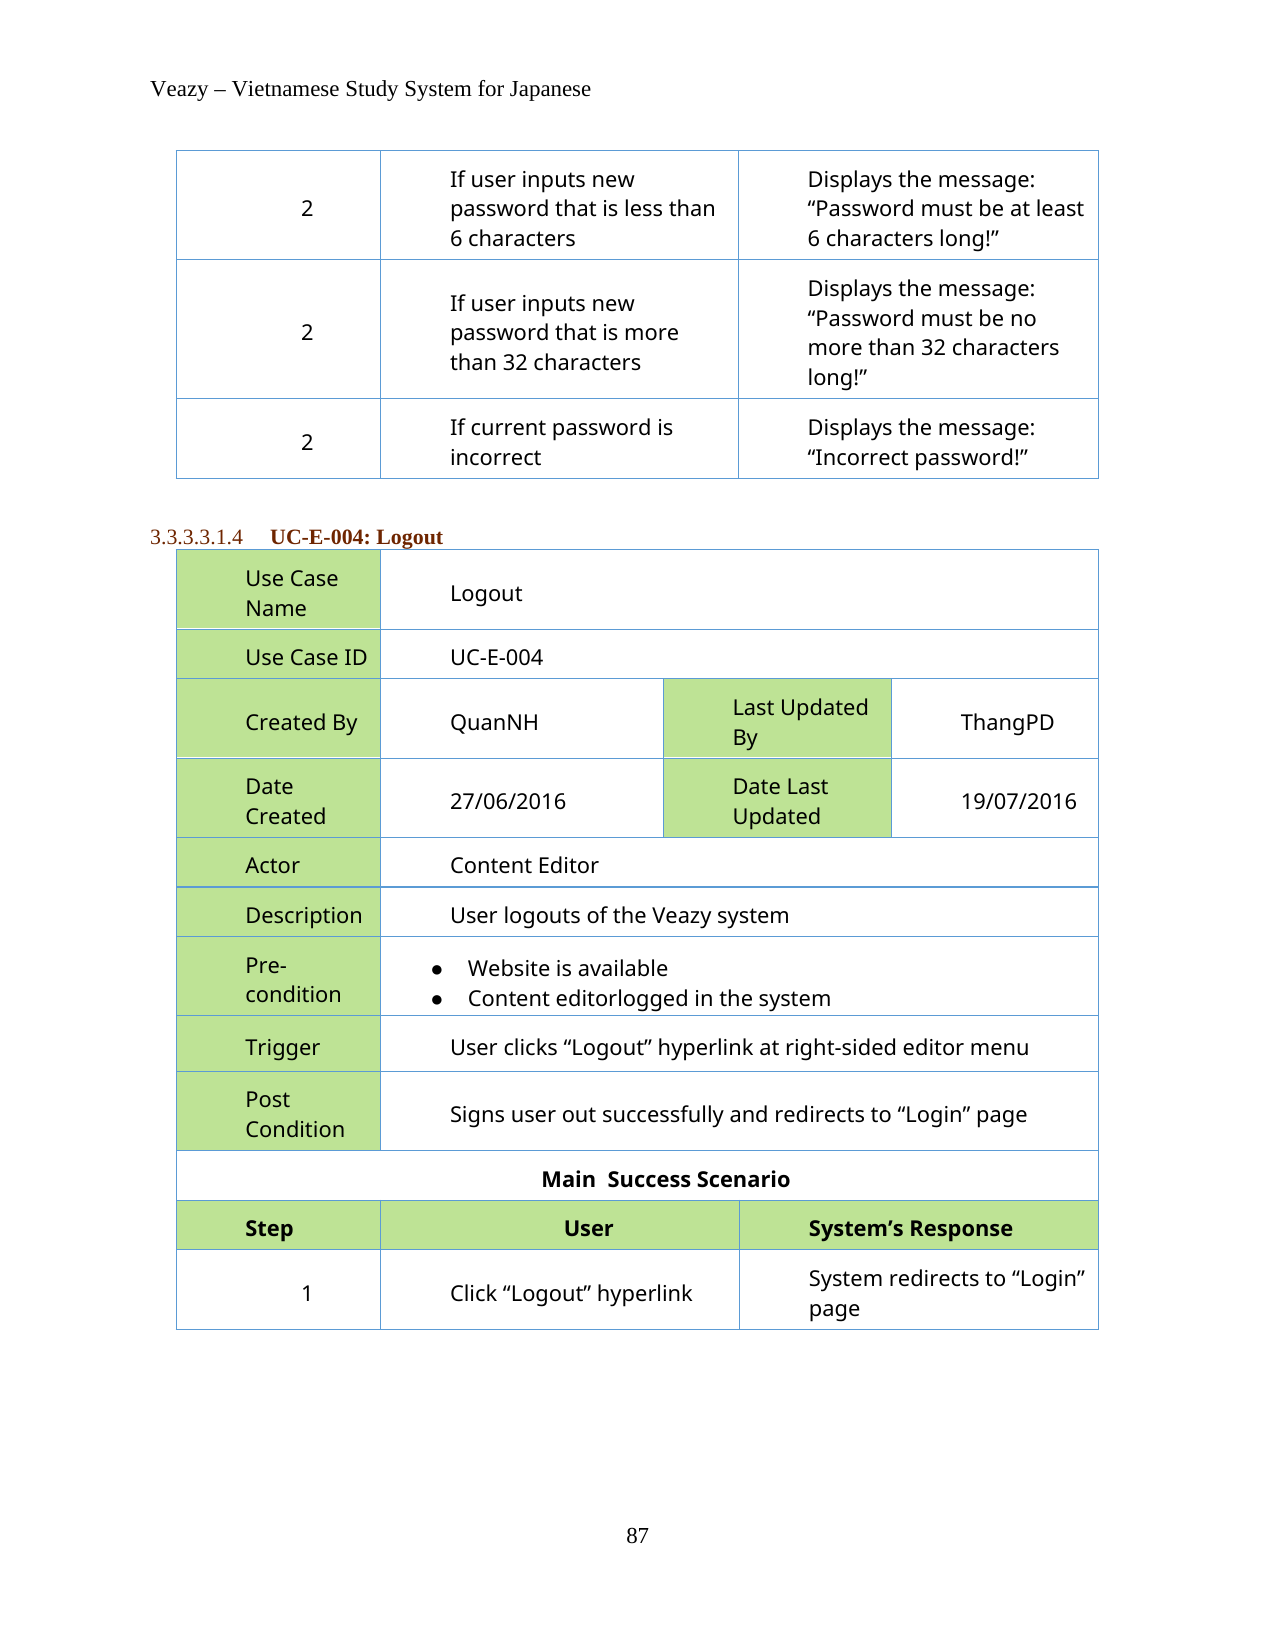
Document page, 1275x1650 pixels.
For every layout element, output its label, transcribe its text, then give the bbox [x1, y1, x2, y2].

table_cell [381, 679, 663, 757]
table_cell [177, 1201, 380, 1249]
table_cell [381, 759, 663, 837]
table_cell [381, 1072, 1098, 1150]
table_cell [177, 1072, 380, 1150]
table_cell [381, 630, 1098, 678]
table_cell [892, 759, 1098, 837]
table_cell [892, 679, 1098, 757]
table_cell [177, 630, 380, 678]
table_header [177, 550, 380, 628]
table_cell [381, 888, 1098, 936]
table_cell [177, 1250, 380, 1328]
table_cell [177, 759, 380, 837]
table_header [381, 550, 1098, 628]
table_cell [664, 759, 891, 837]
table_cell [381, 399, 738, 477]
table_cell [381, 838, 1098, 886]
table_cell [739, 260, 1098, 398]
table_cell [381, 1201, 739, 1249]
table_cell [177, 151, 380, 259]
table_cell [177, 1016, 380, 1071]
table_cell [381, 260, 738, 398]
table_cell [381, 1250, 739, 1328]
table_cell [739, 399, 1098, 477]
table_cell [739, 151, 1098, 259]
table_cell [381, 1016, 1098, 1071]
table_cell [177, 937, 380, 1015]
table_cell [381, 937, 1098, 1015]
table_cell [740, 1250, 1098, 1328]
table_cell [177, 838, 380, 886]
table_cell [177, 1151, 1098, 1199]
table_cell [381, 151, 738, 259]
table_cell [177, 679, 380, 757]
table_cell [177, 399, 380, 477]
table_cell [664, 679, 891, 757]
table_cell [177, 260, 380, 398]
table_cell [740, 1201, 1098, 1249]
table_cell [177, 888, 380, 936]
subtitle UC-E-004: Logout [150, 524, 1125, 549]
